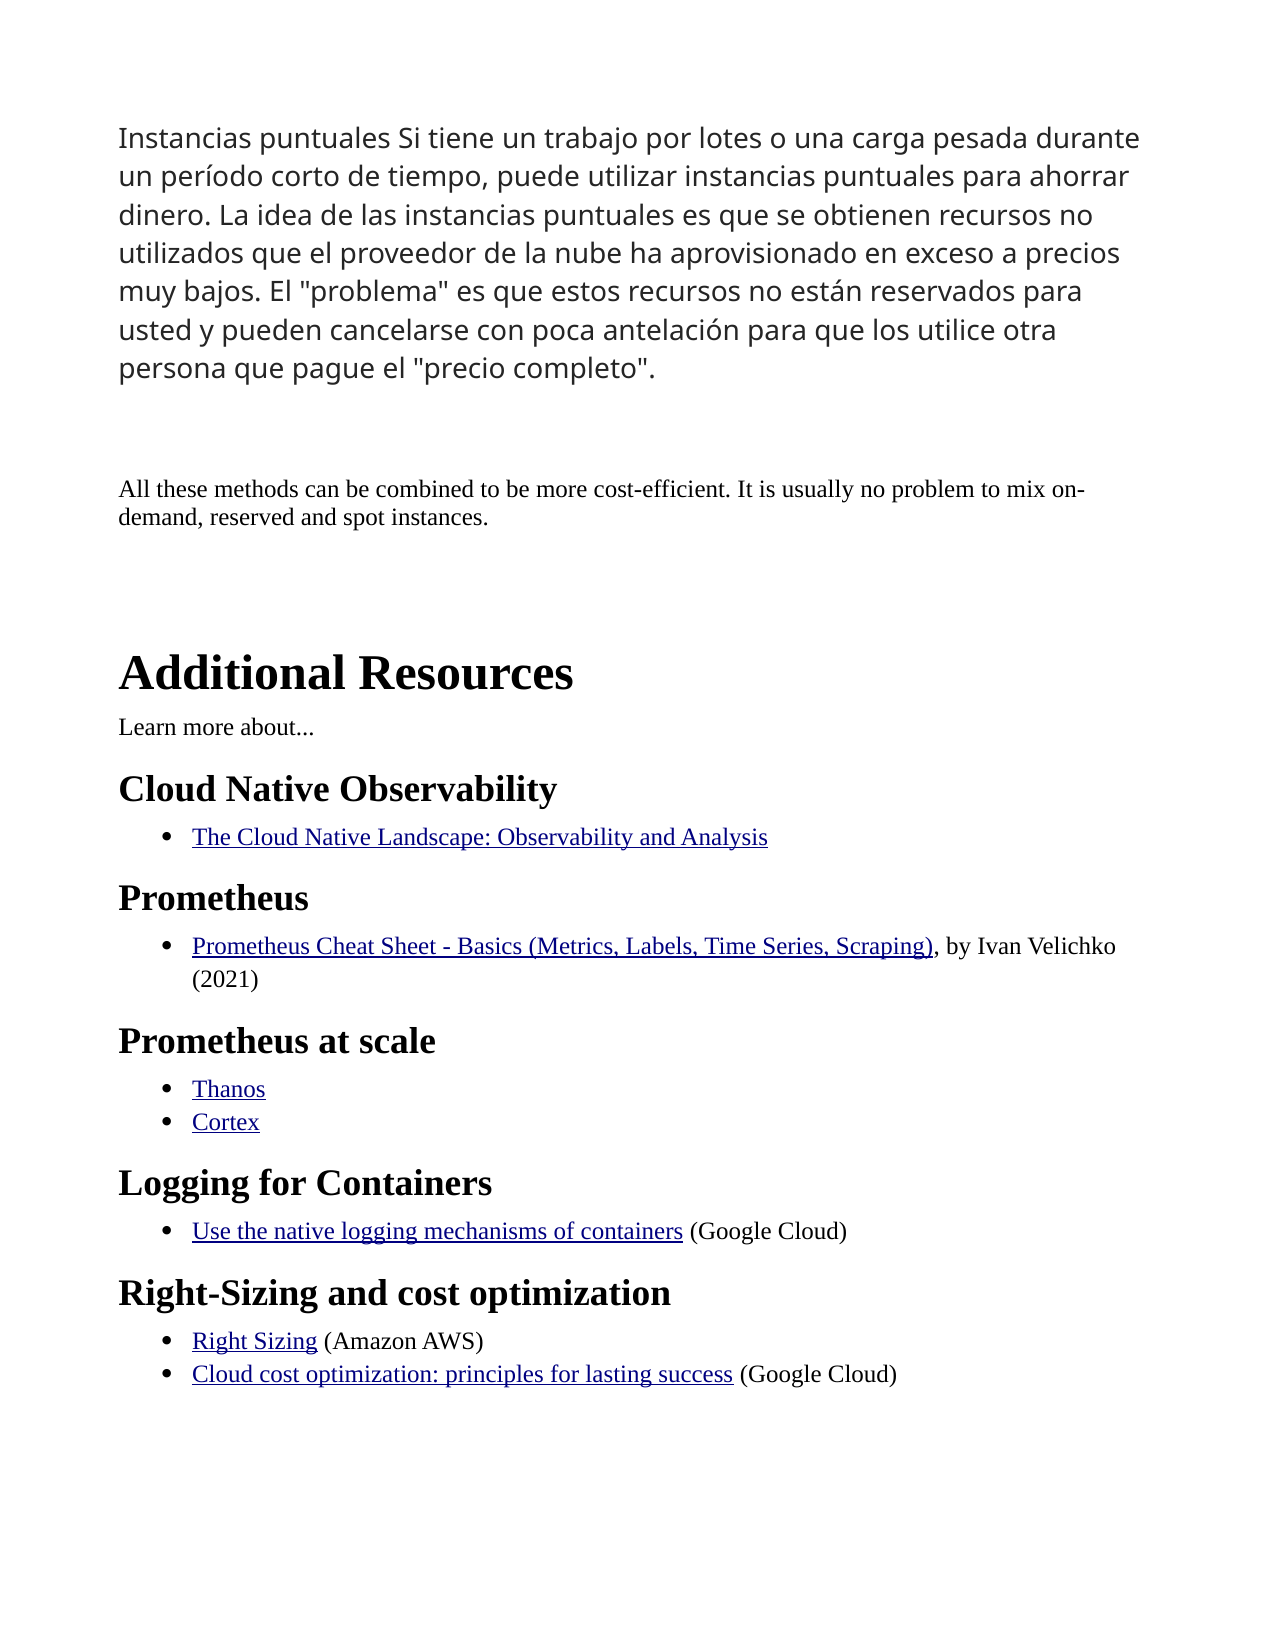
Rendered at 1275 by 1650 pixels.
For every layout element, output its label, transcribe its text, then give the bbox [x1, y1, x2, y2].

subtitle Prometheus at scale [118, 1018, 1157, 1061]
subtitle Prometheus [118, 876, 1157, 919]
list Cortex [162, 1107, 1157, 1136]
list The Cloud Native Landscape: Observability and Analysis [162, 822, 1157, 851]
list Thanos [162, 1074, 1157, 1103]
list Cloud cost optimization: principles for lasting success (Google Cloud) [162, 1359, 1157, 1388]
subtitle Logging for Containers [118, 1161, 1157, 1204]
text All these methods can be combined to be more cost-efficient. It is usually no problem to mix on-demand, reserved and spot instances. [118, 445, 1157, 531]
subtitle Cloud Native Observability [118, 766, 1157, 809]
list Right Sizing (Amazon AWS) [162, 1326, 1157, 1355]
list Use the native logging mechanisms of containers (Google Cloud) [162, 1216, 1157, 1245]
subtitle Additional Resources [118, 642, 1157, 700]
text Learn more about... [118, 712, 1157, 741]
subtitle Right-Sizing and cost optimization [118, 1270, 1157, 1313]
text Instancias puntuales Si tiene un trabajo por lotes o una carga pesada durante un período corto de tiempo, puede utilizar instancias puntuales para ahorrar dinero. La idea de las instancias puntuales es que se obtienen recursos no utilizados que el proveedor de la nube ha aprovisionado en exceso a precios muy bajos. El "problema" es que estos recursos no están reservados para usted y pueden cancelarse con poca antelación para que los utilice otra persona que pague el "precio completo". [118, 118, 1157, 386]
list Prometheus Cheat Sheet - Basics (Metrics, Labels, Time Series, Scraping), by Ivan Velichko (2021) [162, 931, 1157, 993]
